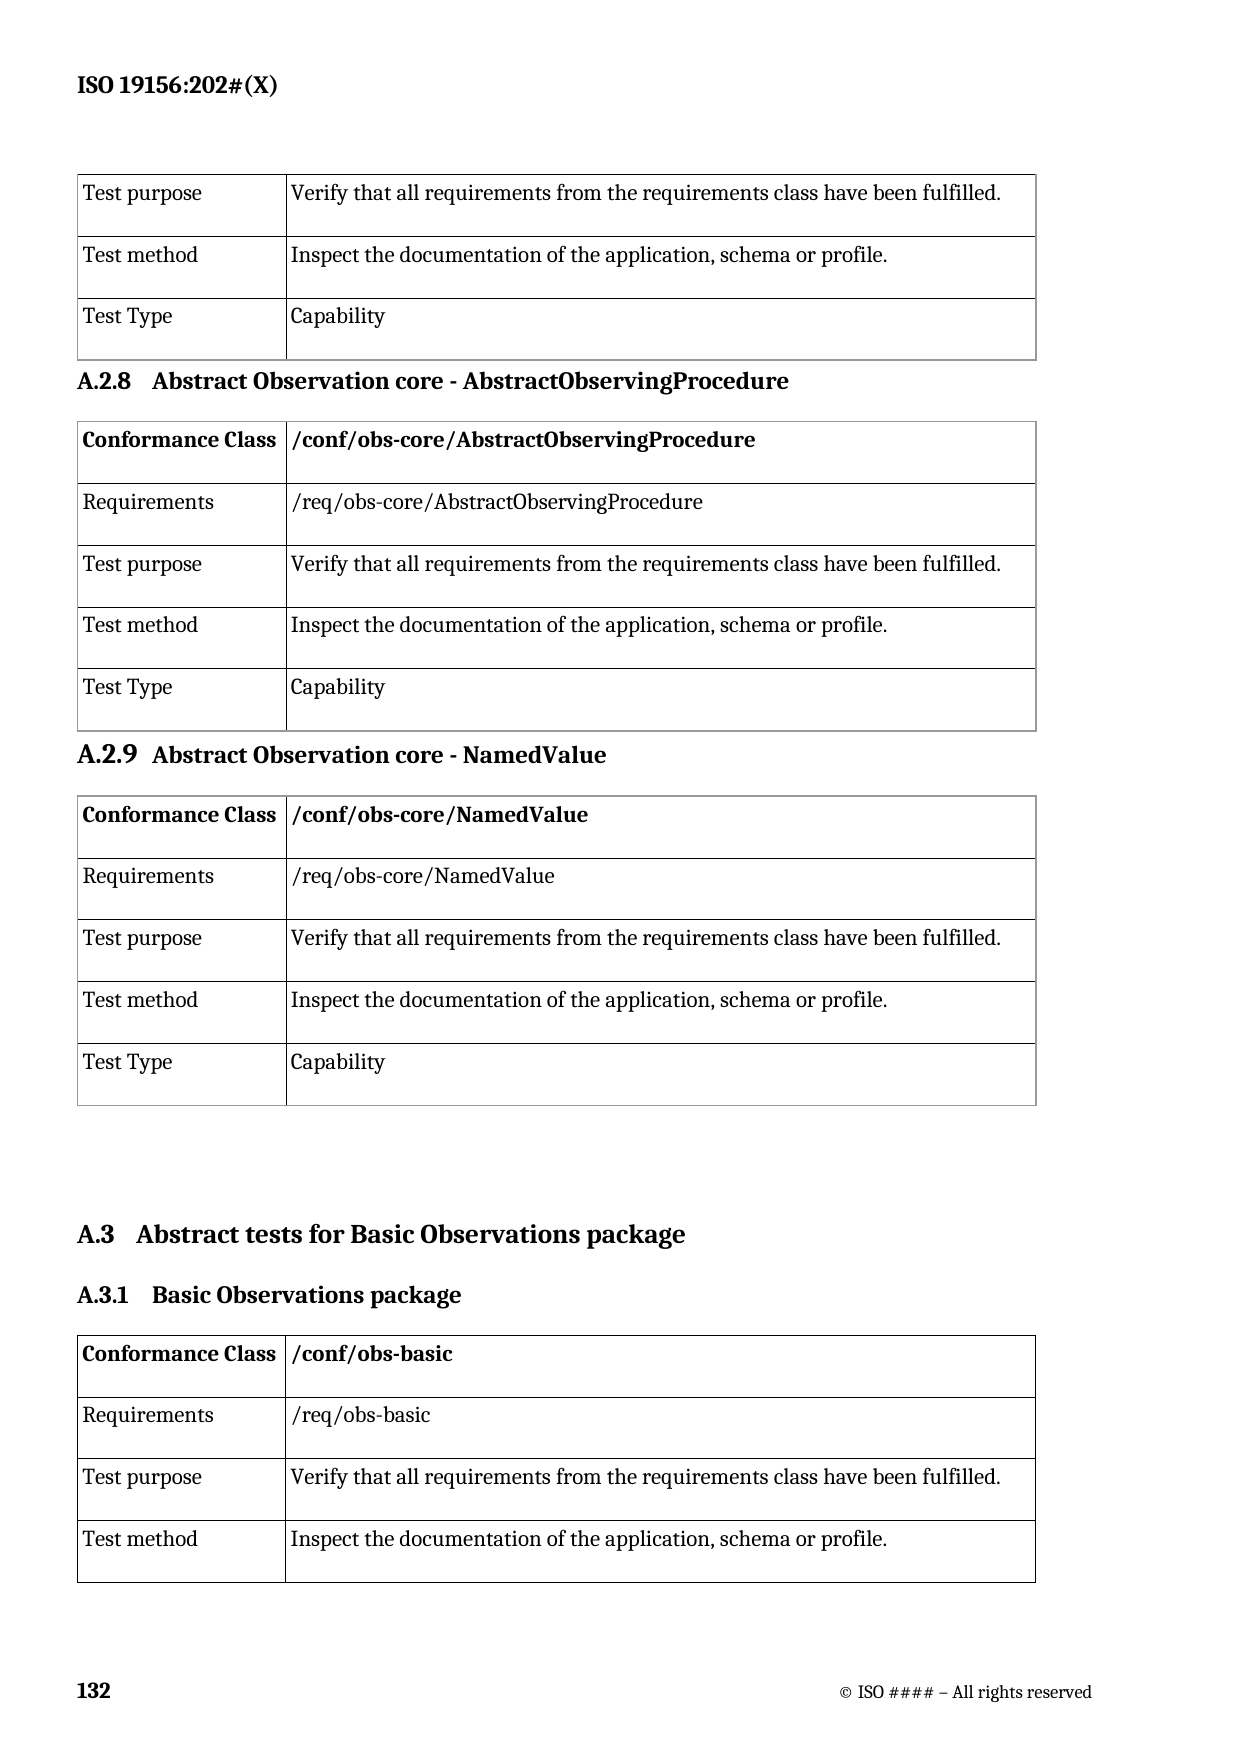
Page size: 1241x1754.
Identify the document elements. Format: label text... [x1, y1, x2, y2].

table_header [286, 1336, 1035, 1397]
text Basic Observations package [77, 1281, 1092, 1310]
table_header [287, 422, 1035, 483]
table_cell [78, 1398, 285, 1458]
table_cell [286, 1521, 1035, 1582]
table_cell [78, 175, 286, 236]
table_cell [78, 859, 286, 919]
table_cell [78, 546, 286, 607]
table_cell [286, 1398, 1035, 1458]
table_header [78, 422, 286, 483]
text Abstract Observation core - NamedValue [77, 738, 1092, 770]
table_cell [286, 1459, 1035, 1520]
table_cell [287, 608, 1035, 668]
text Abstract tests for Basic Observations package [77, 1219, 1092, 1250]
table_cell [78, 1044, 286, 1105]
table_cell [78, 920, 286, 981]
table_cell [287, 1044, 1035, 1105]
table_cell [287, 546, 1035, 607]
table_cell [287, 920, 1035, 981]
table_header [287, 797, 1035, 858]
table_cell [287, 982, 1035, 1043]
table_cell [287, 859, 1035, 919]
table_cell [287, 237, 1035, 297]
text Abstract Observation core - AbstractObservingProcedure [77, 367, 1092, 396]
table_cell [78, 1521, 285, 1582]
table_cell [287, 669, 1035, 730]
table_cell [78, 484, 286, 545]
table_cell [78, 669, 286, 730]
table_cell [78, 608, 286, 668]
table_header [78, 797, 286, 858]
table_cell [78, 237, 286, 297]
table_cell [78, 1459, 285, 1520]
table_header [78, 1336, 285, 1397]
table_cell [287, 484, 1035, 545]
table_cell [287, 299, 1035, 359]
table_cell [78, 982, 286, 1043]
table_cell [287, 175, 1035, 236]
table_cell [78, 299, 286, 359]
